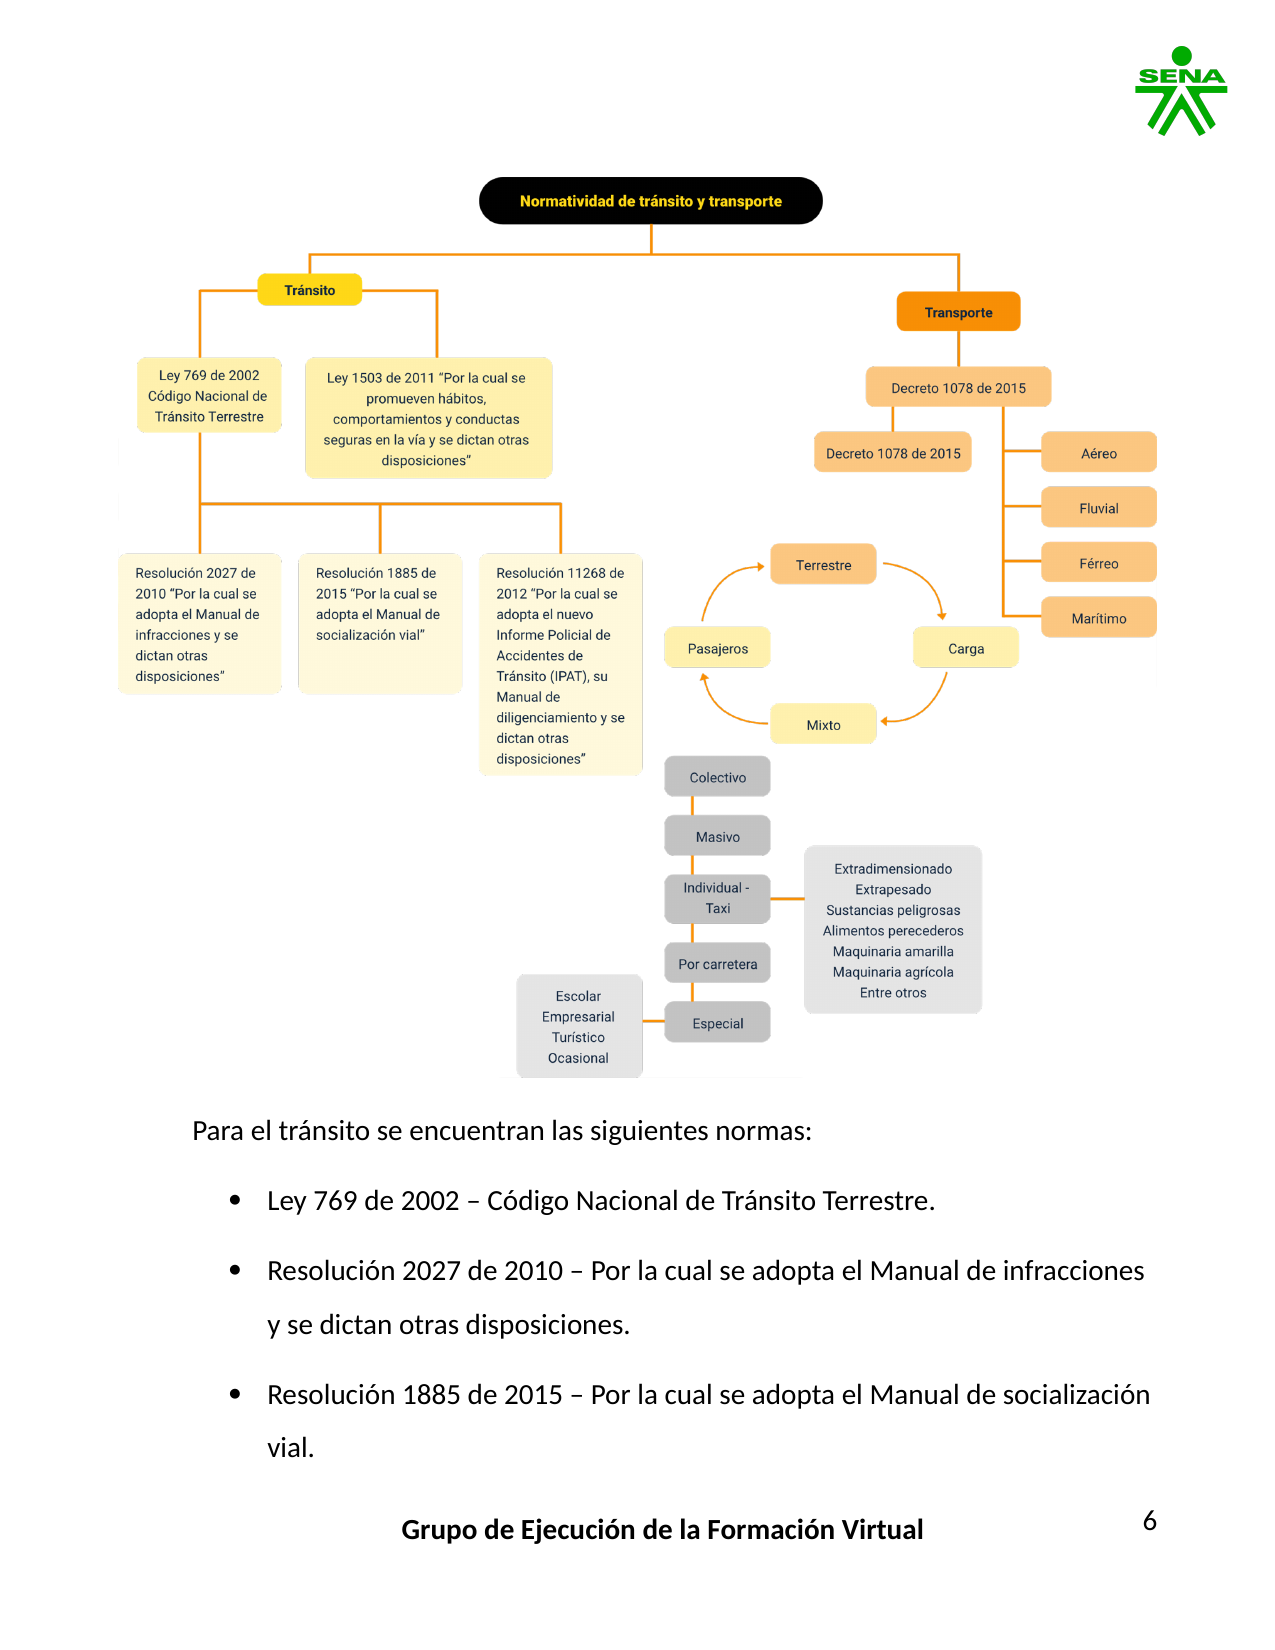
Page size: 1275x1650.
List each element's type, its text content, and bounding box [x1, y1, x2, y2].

picture [1135, 46, 1228, 136]
picture [118, 177, 1157, 1078]
list Resolución 2027 de 2010 – Por la cual se adopta el Manual de infracciones y se dictan otras disposiciones. [230, 1252, 1157, 1341]
list Resolución 1885 de 2015 – Por la cual se adopta el Manual de socialización vial. [230, 1376, 1157, 1465]
list Ley 769 de 2002 – Código Nacional de Tránsito Terrestre. [230, 1182, 1157, 1218]
text Para el tránsito se encuentran las siguientes normas: [118, 1112, 1157, 1148]
